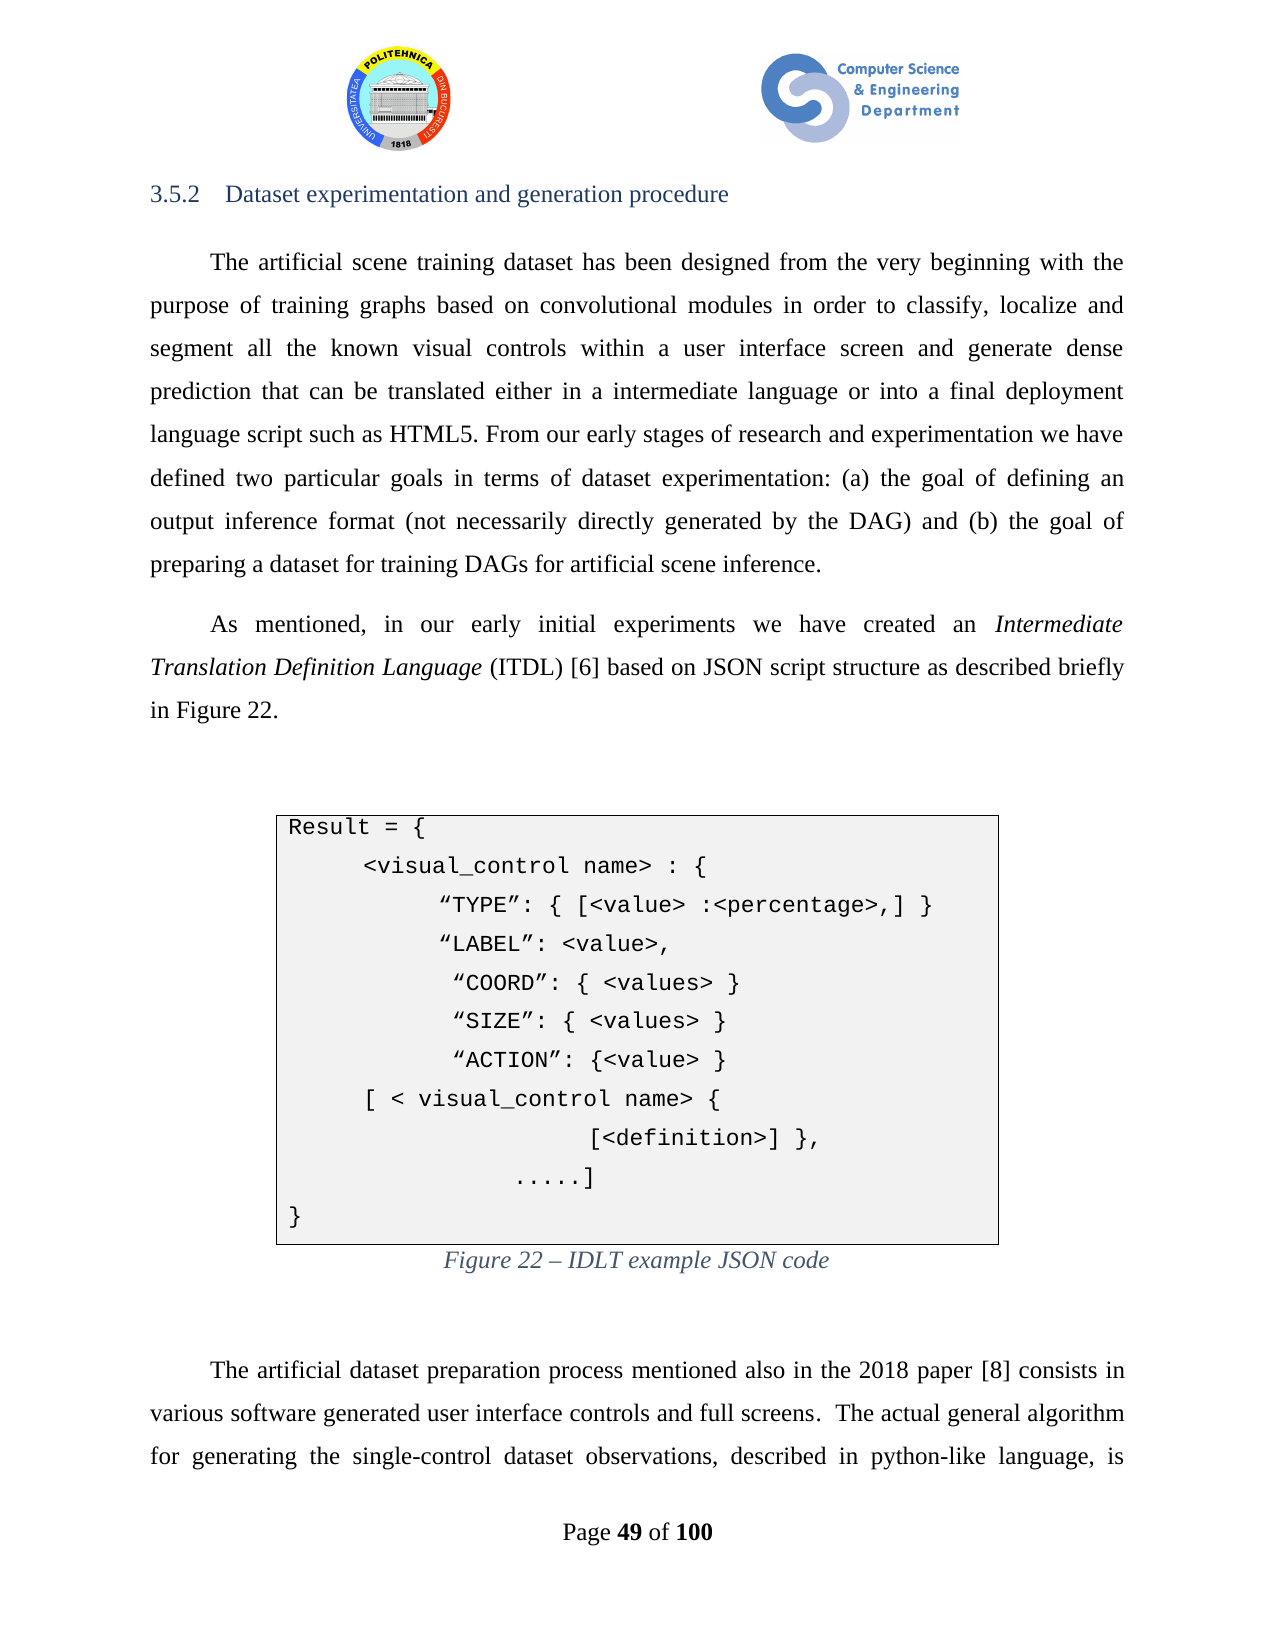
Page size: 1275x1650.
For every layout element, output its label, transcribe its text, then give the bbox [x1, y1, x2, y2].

table_header Result = { <visual_control name> : { “TYPE”: { [<value> :<percentage>,] } “LABEL”: <value>, “COORD”: { <values> } “SIZE”: { <values> } “ACTION”: {<value> } [ < visual_control name> { [<definition>] }, .....] } [277, 816, 998, 1244]
text As mentioned, in our early initial experiments we have created an Intermediate Translation Definition Language (ITDL) based on JSON script structure as described briefly in Figure 21. [150, 609, 1125, 724]
picture [760, 53, 963, 144]
picture [346, 46, 451, 151]
text The artificial scene training dataset has been designed from the very beginning with the purpose of training graphs based on convolutional modules in order to classify, localize and segment all the known visual controls within a user interface screen and generate dense prediction that can be translated either in a intermediate language or into a final deployment language script such as HTML5. From our early stages of research and experimentation we have defined two particular goals in terms of dataset experimentation: (a) the goal of defining an output inference format (not necessarily directly generated by the DAG) and (b) the goal of preparing a dataset for training DAGs for artificial scene inference. [150, 247, 1125, 578]
subtitle Dataset experimentation and generation procedure [150, 179, 1125, 208]
